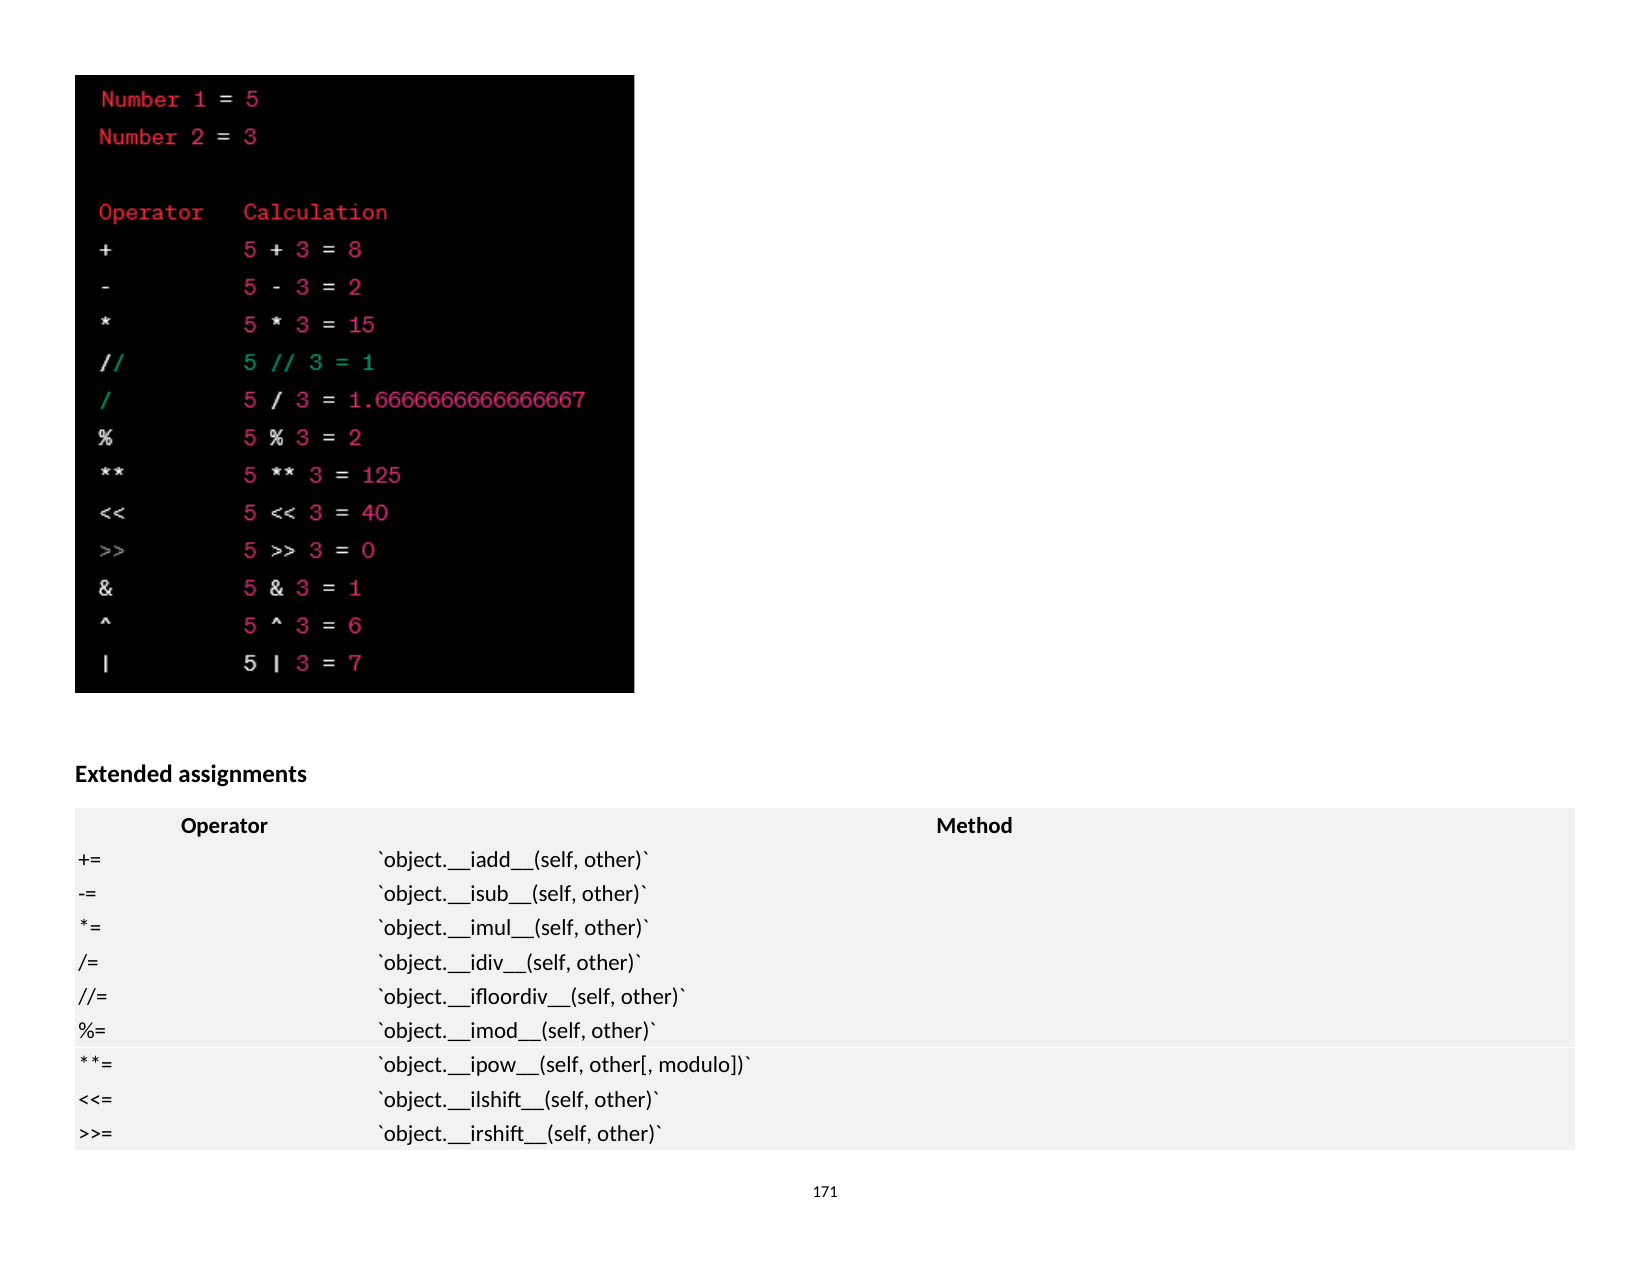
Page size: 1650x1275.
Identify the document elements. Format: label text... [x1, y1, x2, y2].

table_header Operator [75, 808, 374, 842]
table_cell **= [75, 1048, 374, 1082]
table_header Method [374, 808, 1575, 842]
table_cell `object.__imod__(self, other)` [374, 1013, 1575, 1047]
table_cell += [75, 842, 374, 876]
table_cell `object.__ifloordiv__(self, other)` [374, 979, 1575, 1013]
table_cell `object.__ipow__(self, other[, modulo])` [374, 1048, 1575, 1082]
table_cell //= [75, 979, 374, 1013]
text Extended assignments [75, 758, 1575, 788]
table_cell `object.__iadd__(self, other)` [374, 842, 1575, 876]
table_cell `object.__isub__(self, other)` [374, 876, 1575, 910]
table_cell >>= [75, 1116, 374, 1150]
table_cell *= [75, 910, 374, 945]
table_cell %= [75, 1013, 374, 1047]
table_cell -= [75, 876, 374, 910]
table_cell `object.__imul__(self, other)` [374, 910, 1575, 945]
picture [75, 75, 635, 693]
table_cell `object.__idiv__(self, other)` [374, 945, 1575, 979]
table_cell /= [75, 945, 374, 979]
table_cell <<= [75, 1082, 374, 1116]
table_cell `object.__ilshift__(self, other)` [374, 1082, 1575, 1116]
table_cell `object.__irshift__(self, other)` [374, 1116, 1575, 1150]
